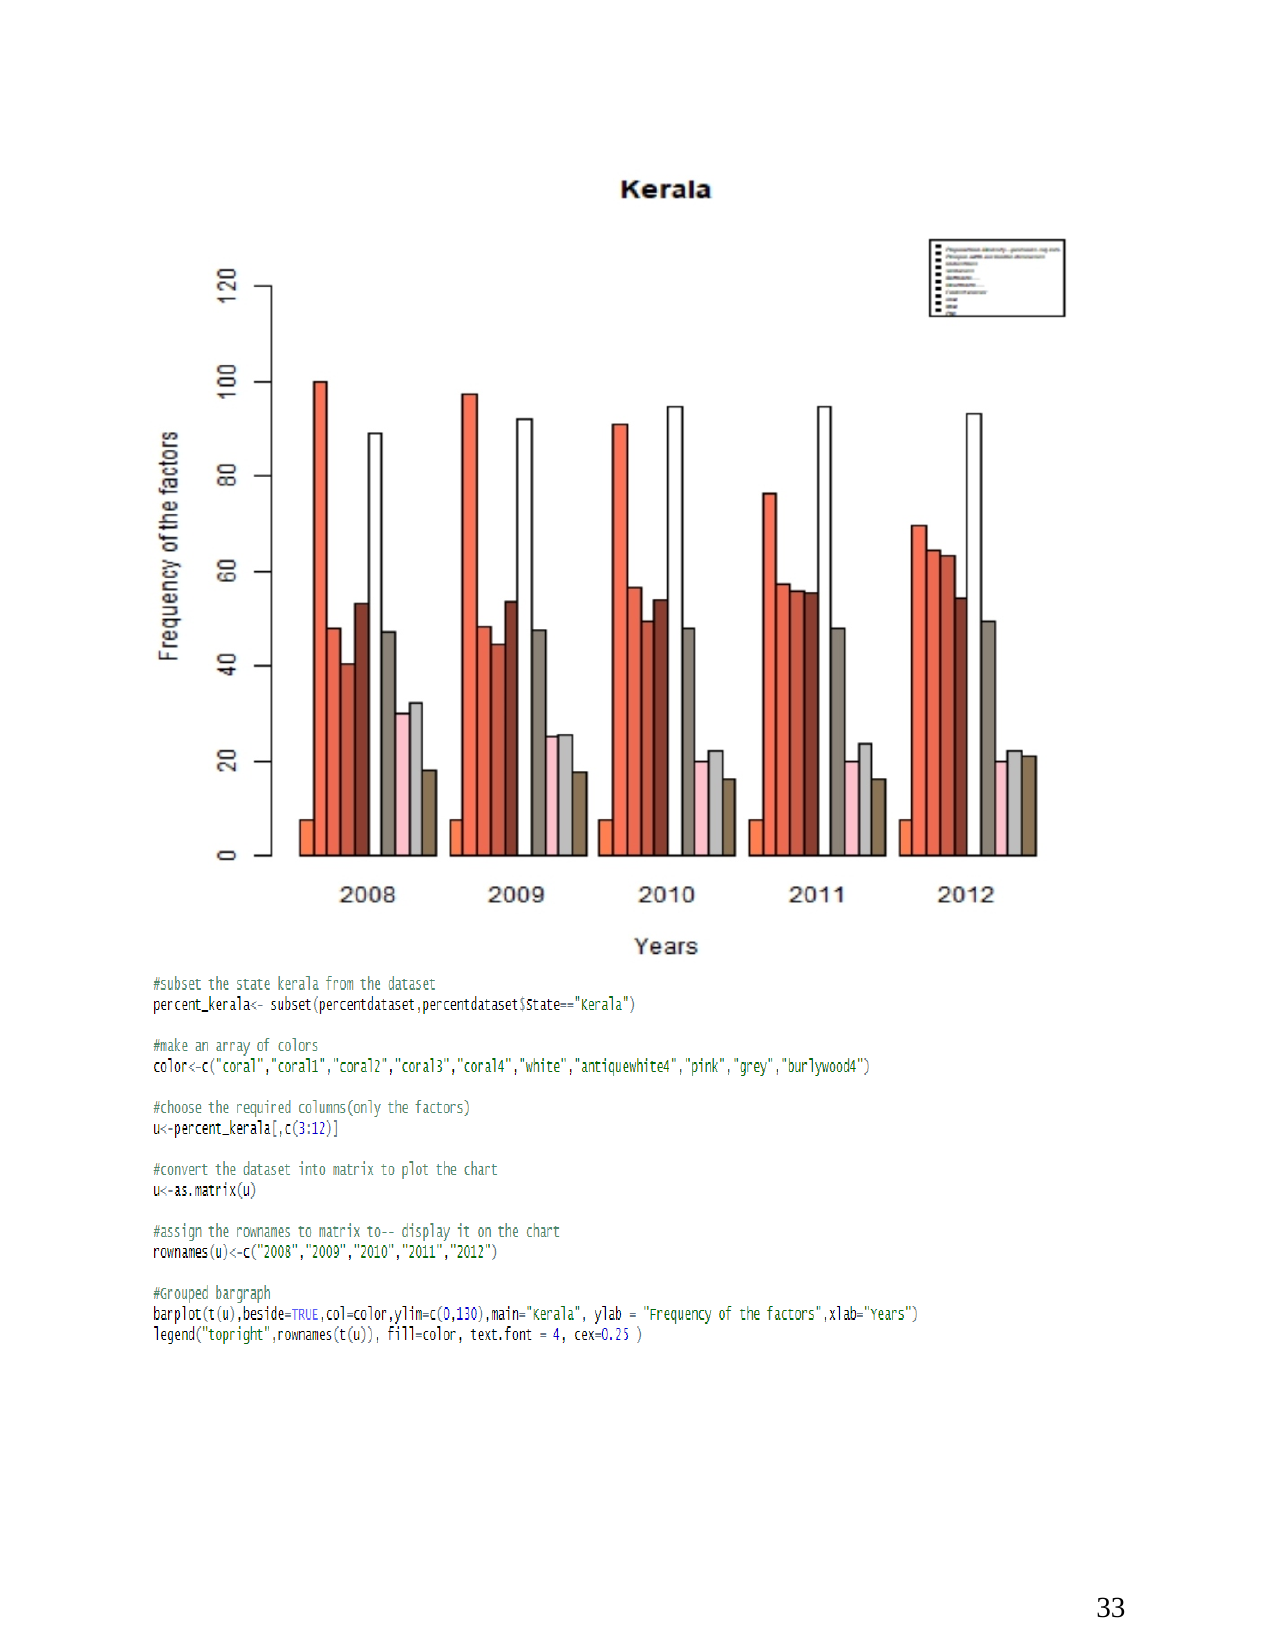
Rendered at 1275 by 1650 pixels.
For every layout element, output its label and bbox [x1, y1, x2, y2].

picture [150, 150, 1125, 1359]
